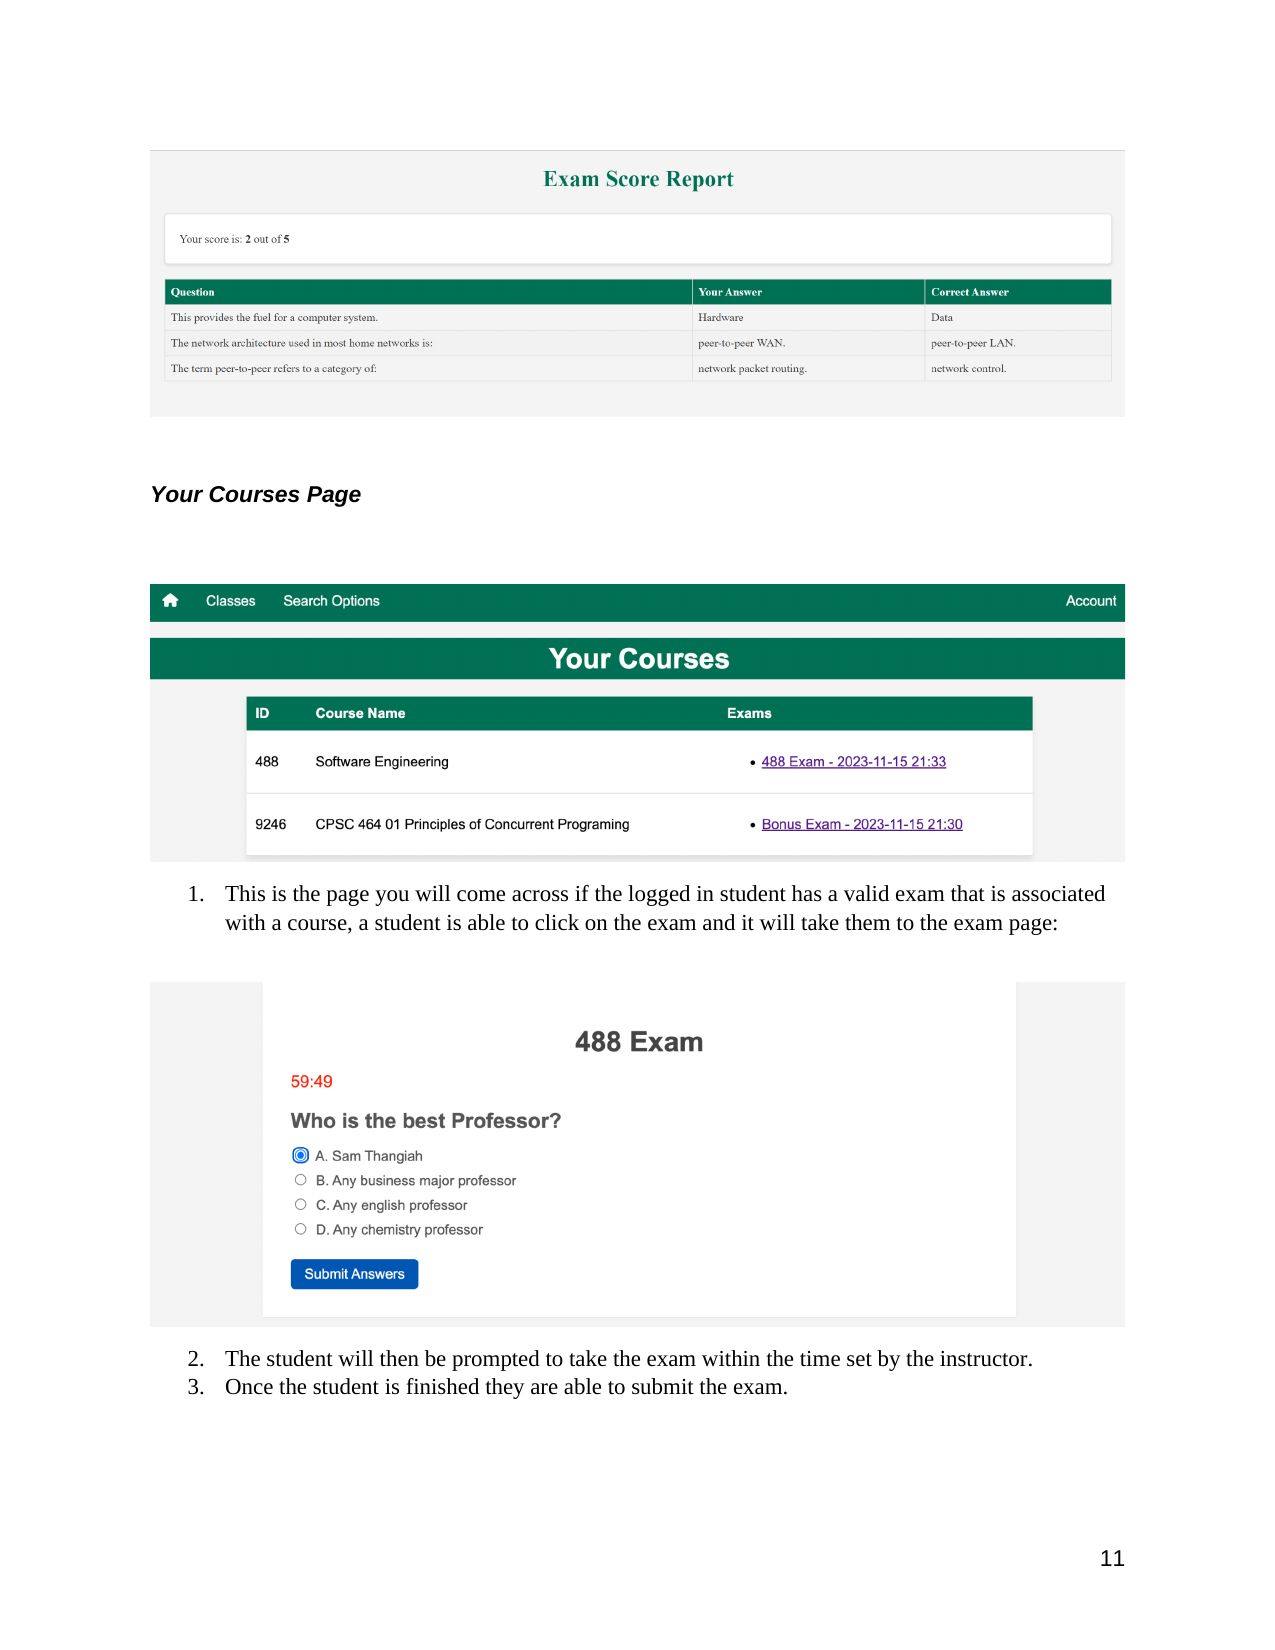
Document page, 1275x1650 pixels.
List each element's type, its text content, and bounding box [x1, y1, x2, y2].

list Once the student is finished they are able to submit the exam. [187, 1373, 1125, 1400]
picture [150, 584, 1125, 862]
list This is the page you will come across if the logged in student has a valid exam that is associated with a course, a student is able to click on the exam and it will take them to the exam page: [187, 881, 1125, 935]
picture [150, 150, 1125, 417]
text Your Courses Page [150, 481, 1125, 507]
list The student will then be prompted to take the exam within the time set by the instructor. [187, 1345, 1125, 1371]
picture [150, 982, 1125, 1327]
